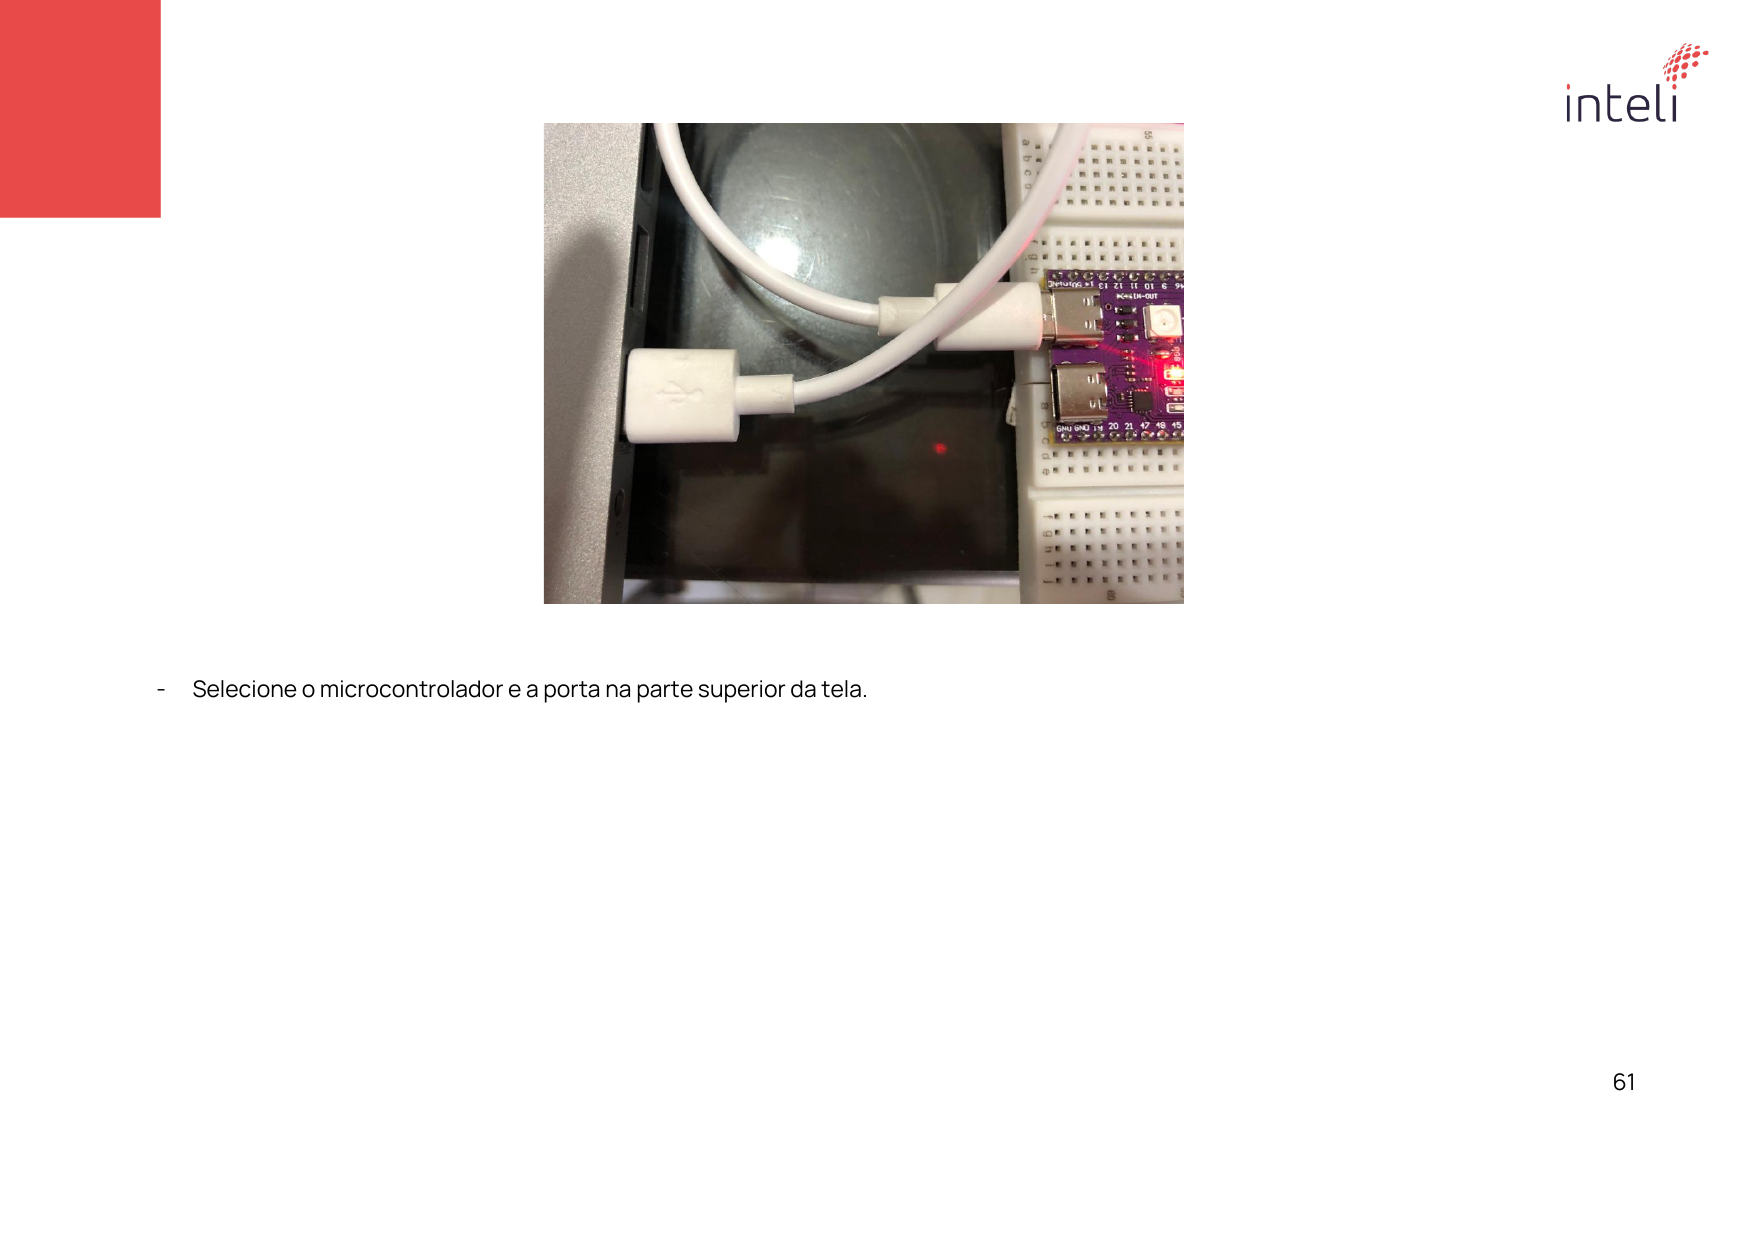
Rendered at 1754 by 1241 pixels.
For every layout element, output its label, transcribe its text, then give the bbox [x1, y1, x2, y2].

picture [543, 123, 1184, 604]
list Selecione o microcontrolador e a porta na parte superior da tela. [156, 673, 1636, 705]
picture [1566, 43, 1709, 122]
picture [0, 0, 161, 218]
